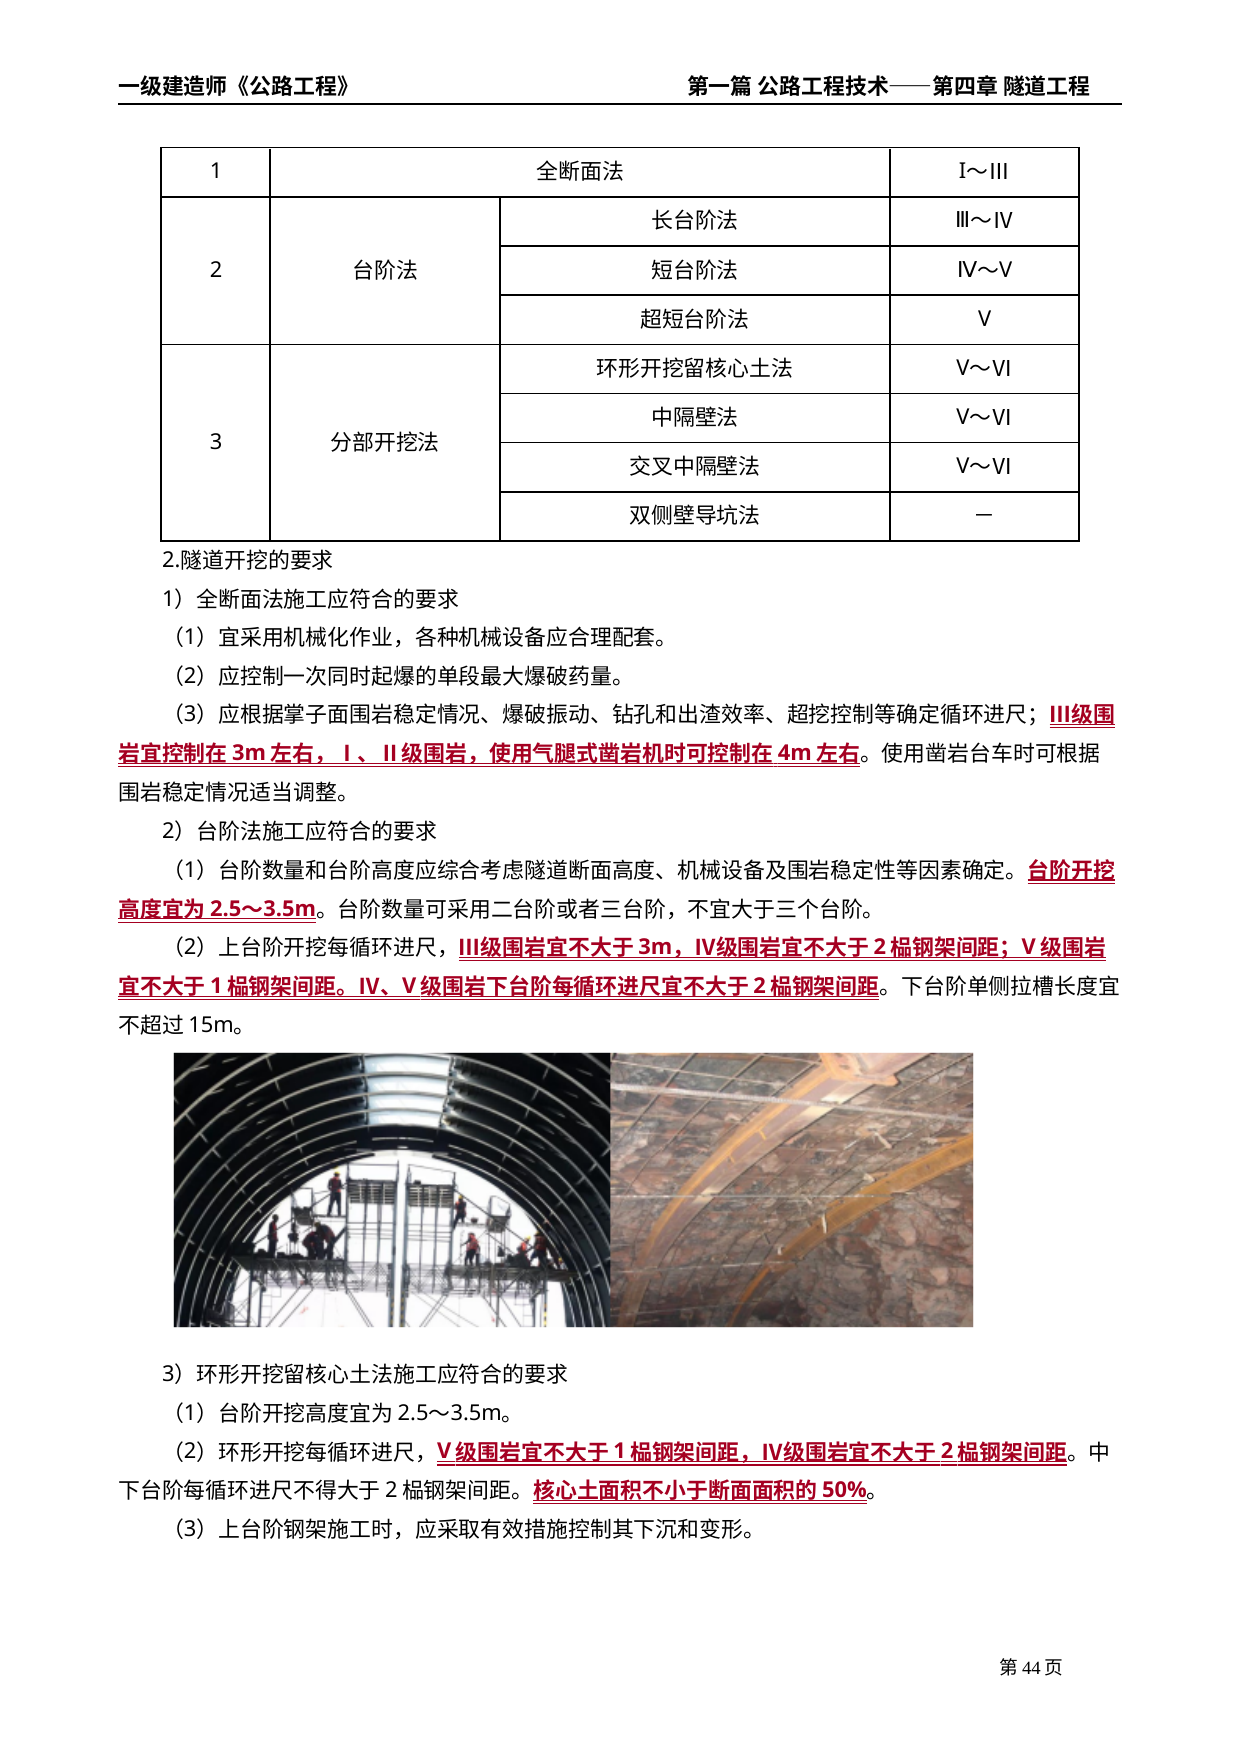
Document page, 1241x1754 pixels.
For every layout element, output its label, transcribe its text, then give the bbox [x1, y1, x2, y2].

table_cell 分部开挖法 [271, 345, 499, 540]
table_cell 超短台阶法 [501, 296, 889, 343]
picture [166, 1045, 980, 1334]
table_cell 全断面法 [271, 148, 890, 196]
table_cell V [891, 296, 1078, 343]
text （2）上台阶开挖每循环进尺，Ⅲ级围岩宜不大于3m，Ⅳ级围岩宜不大于2榀钢架间距；V级围岩宜不大于1榀钢架间距。Ⅳ、V级围岩下台阶每循环进尺宜不大于2榀钢架间距。下台阶单侧拉槽长度宜不超过15m。 [118, 929, 1122, 1041]
text （1）台阶数量和台阶高度应综合考虑隧道断面高度、机械设备及围岩稳定性等因素确定。台阶开挖高度宜为2.5～3.5m。台阶数量可采用二台阶或者三台阶，不宜大于三个台阶。 [118, 852, 1122, 924]
text （3）上台阶钢架施工时，应采取有效措施控制其下沉和变形。 [118, 1511, 1122, 1545]
text 1）全断面法施工应符合的要求 [118, 580, 1122, 614]
text （1）宜采用机械化作业，各种机械设备应合理配套。 [118, 619, 1122, 653]
text （2）环形开挖每循环进尺，V级围岩宜不大于1榀钢架间距，Ⅳ级围岩宜不大于2榀钢架间距。中下台阶每循环进尺不得大于2榀钢架间距。核心土面积不小于断面面积的50%。 [118, 1433, 1122, 1506]
text （2）应控制一次同时起爆的单段最大爆破药量。 [118, 658, 1122, 692]
table_cell V～Ⅵ [891, 394, 1078, 442]
table_cell 中隔壁法 [501, 394, 889, 442]
table_cell I～Ⅲ [891, 148, 1078, 196]
table_cell 3 [162, 345, 269, 540]
table_cell Ⅳ～V [891, 247, 1078, 294]
table_cell 2 [162, 198, 269, 343]
table_cell 双侧壁导坑法 [501, 493, 889, 540]
text 2）台阶法施工应符合的要求 [118, 813, 1122, 847]
text 3）环形开挖留核心土法施工应符合的要求 [118, 1356, 1122, 1390]
text （3）应根据掌子面围岩稳定情况、爆破振动、钻孔和出渣效率、超挖控制等确定循环进尺；Ⅲ级围岩宜控制在3m左右，Ⅰ、Ⅱ级围岩，使用气腿式凿岩机时可控制在4m左右。使用凿岩台车时可根据围岩稳定情况适当调整。 [118, 696, 1122, 808]
table_cell 短台阶法 [501, 247, 889, 294]
table_cell V～Ⅵ [891, 345, 1078, 393]
table_cell 交叉中隔壁法 [501, 443, 889, 491]
table_cell 环形开挖留核心土法 [501, 345, 889, 393]
table_cell － [891, 493, 1078, 540]
table_cell 台阶法 [271, 198, 499, 343]
text （1）台阶开挖高度宜为2.5～3.5m。 [118, 1395, 1122, 1429]
text 2.隧道开挖的要求 [118, 542, 1122, 576]
table_cell V～Ⅵ [891, 443, 1078, 491]
table_cell Ⅲ～Ⅳ [891, 198, 1078, 245]
table_cell 1 [162, 148, 270, 196]
table_cell 长台阶法 [501, 198, 889, 245]
